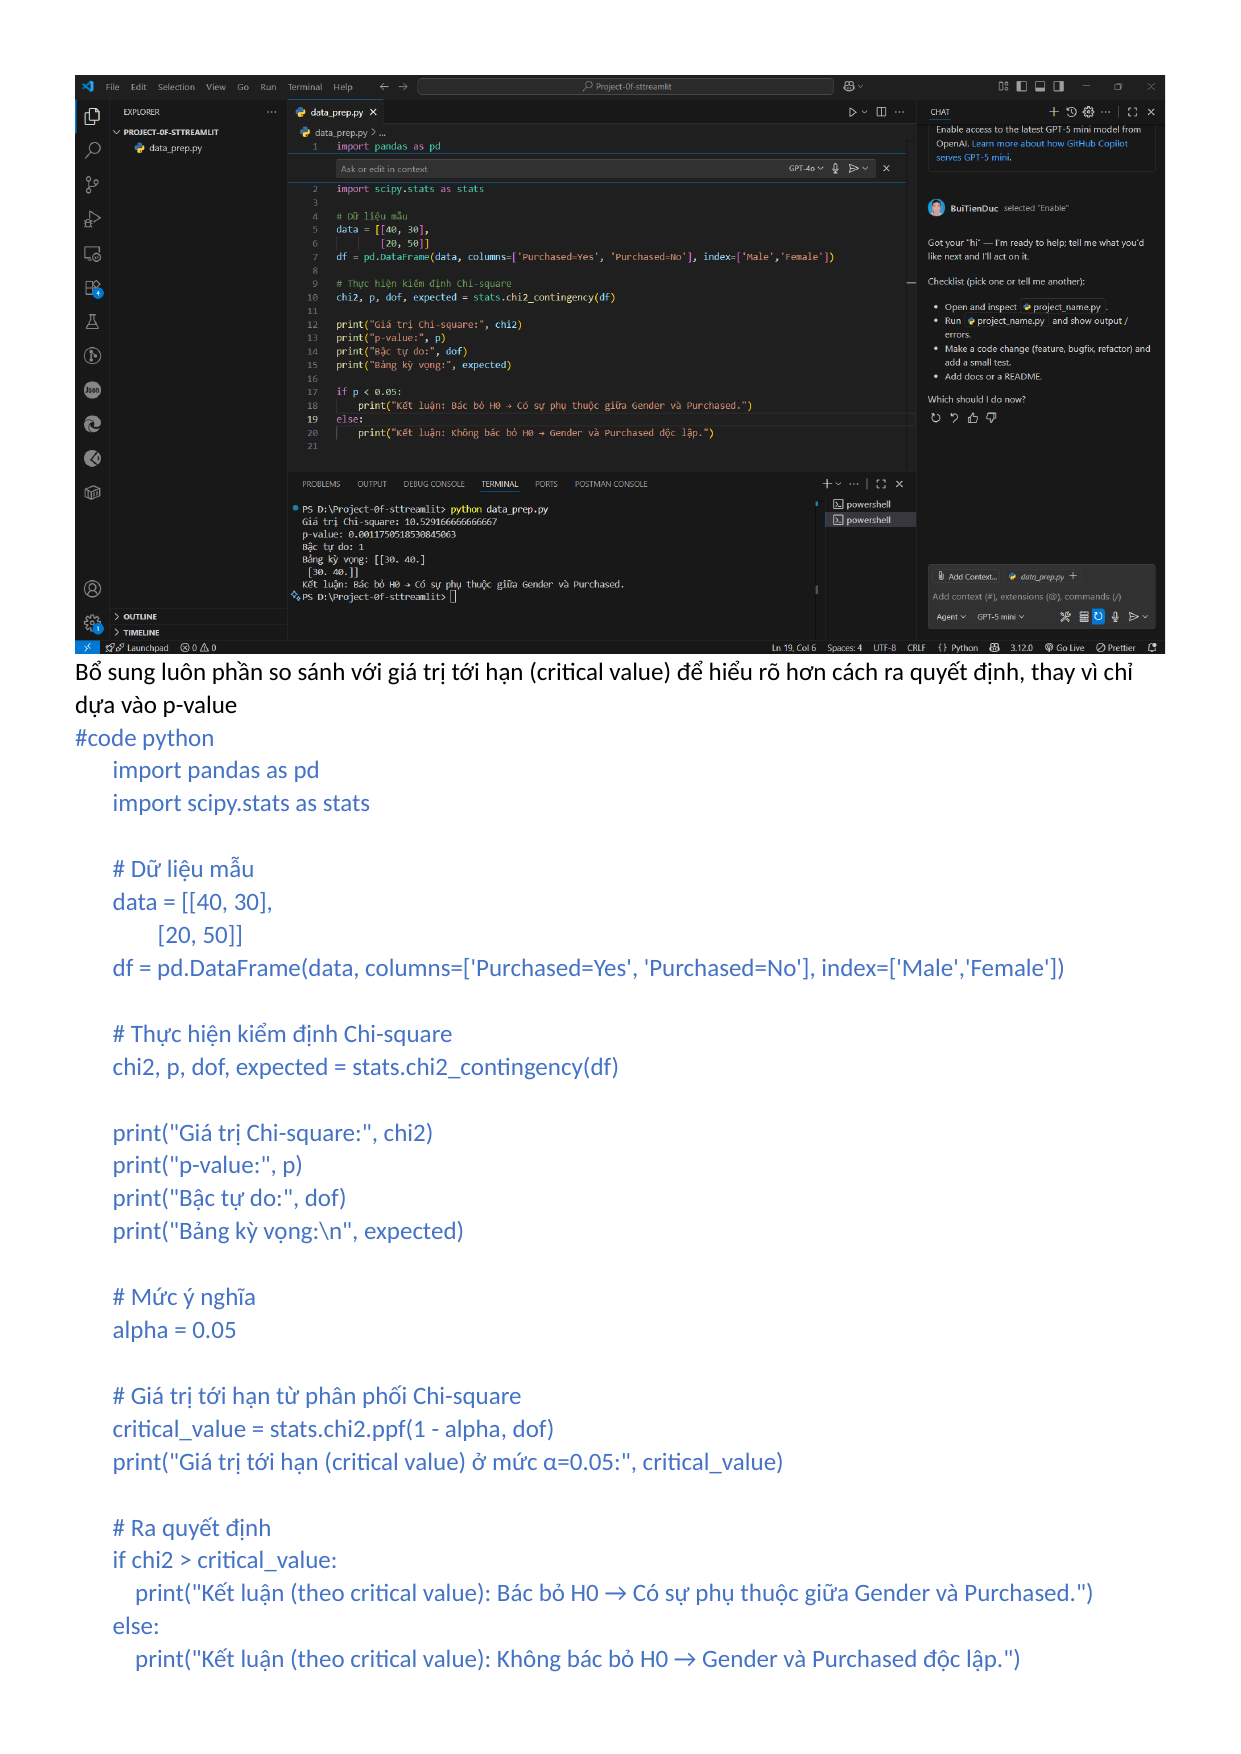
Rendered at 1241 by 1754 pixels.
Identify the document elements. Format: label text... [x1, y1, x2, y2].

list # Mức ý nghĩa [112, 1281, 1165, 1312]
list Bổ sung luôn phần so sánh với giá trị tới hạn (critical value) để hiểu rõ hơn cách ra quyết định, thay vì chỉ dựa vào p-value [75, 656, 1165, 719]
list # Thực hiện kiểm định Chi-square [112, 1018, 1165, 1048]
list print("Kết luận (theo critical value): Không bác bỏ H0 → Gender và Purchased độc lập.") [112, 1643, 1165, 1674]
list import pandas as pd [112, 754, 1165, 785]
list print("p-value:", p) [112, 1149, 1165, 1180]
list #code python [75, 722, 1165, 752]
list chi2, p, dof, expected = stats.chi2_contingency(df) [112, 1051, 1165, 1081]
list critical_value = stats.chi2.ppf(1 - alpha, dof) [112, 1413, 1165, 1443]
list # Dữ liệu mẫu [112, 853, 1165, 884]
list else: [112, 1610, 1165, 1641]
list import scipy.stats as stats [112, 787, 1165, 818]
list alpha = 0.05 [112, 1314, 1165, 1345]
list print("Giá trị tới hạn (critical value) ở mức α=0.05:", critical_value) [112, 1446, 1165, 1476]
list print("Giá trị Chi-square:", chi2) [112, 1117, 1165, 1147]
list data = [[40, 30], [112, 886, 1165, 917]
list df = pd.DataFrame(data, columns=['Purchased=Yes', 'Purchased=No'], index=['Male','Female']) [112, 952, 1165, 983]
list print("Bảng kỳ vọng:\n", expected) [112, 1215, 1165, 1246]
list print("Kết luận (theo critical value): Bác bỏ H0 → Có sự phụ thuộc giữa Gender và Purchased.") [112, 1577, 1165, 1608]
list [20, 50]] [112, 919, 1165, 950]
list # Giá trị tới hạn từ phân phối Chi-square [112, 1380, 1165, 1411]
picture [75, 75, 1166, 654]
list print("Bậc tự do:", dof) [112, 1182, 1165, 1213]
list if chi2 > critical_value: [112, 1544, 1165, 1575]
list # Ra quyết định [112, 1512, 1165, 1542]
